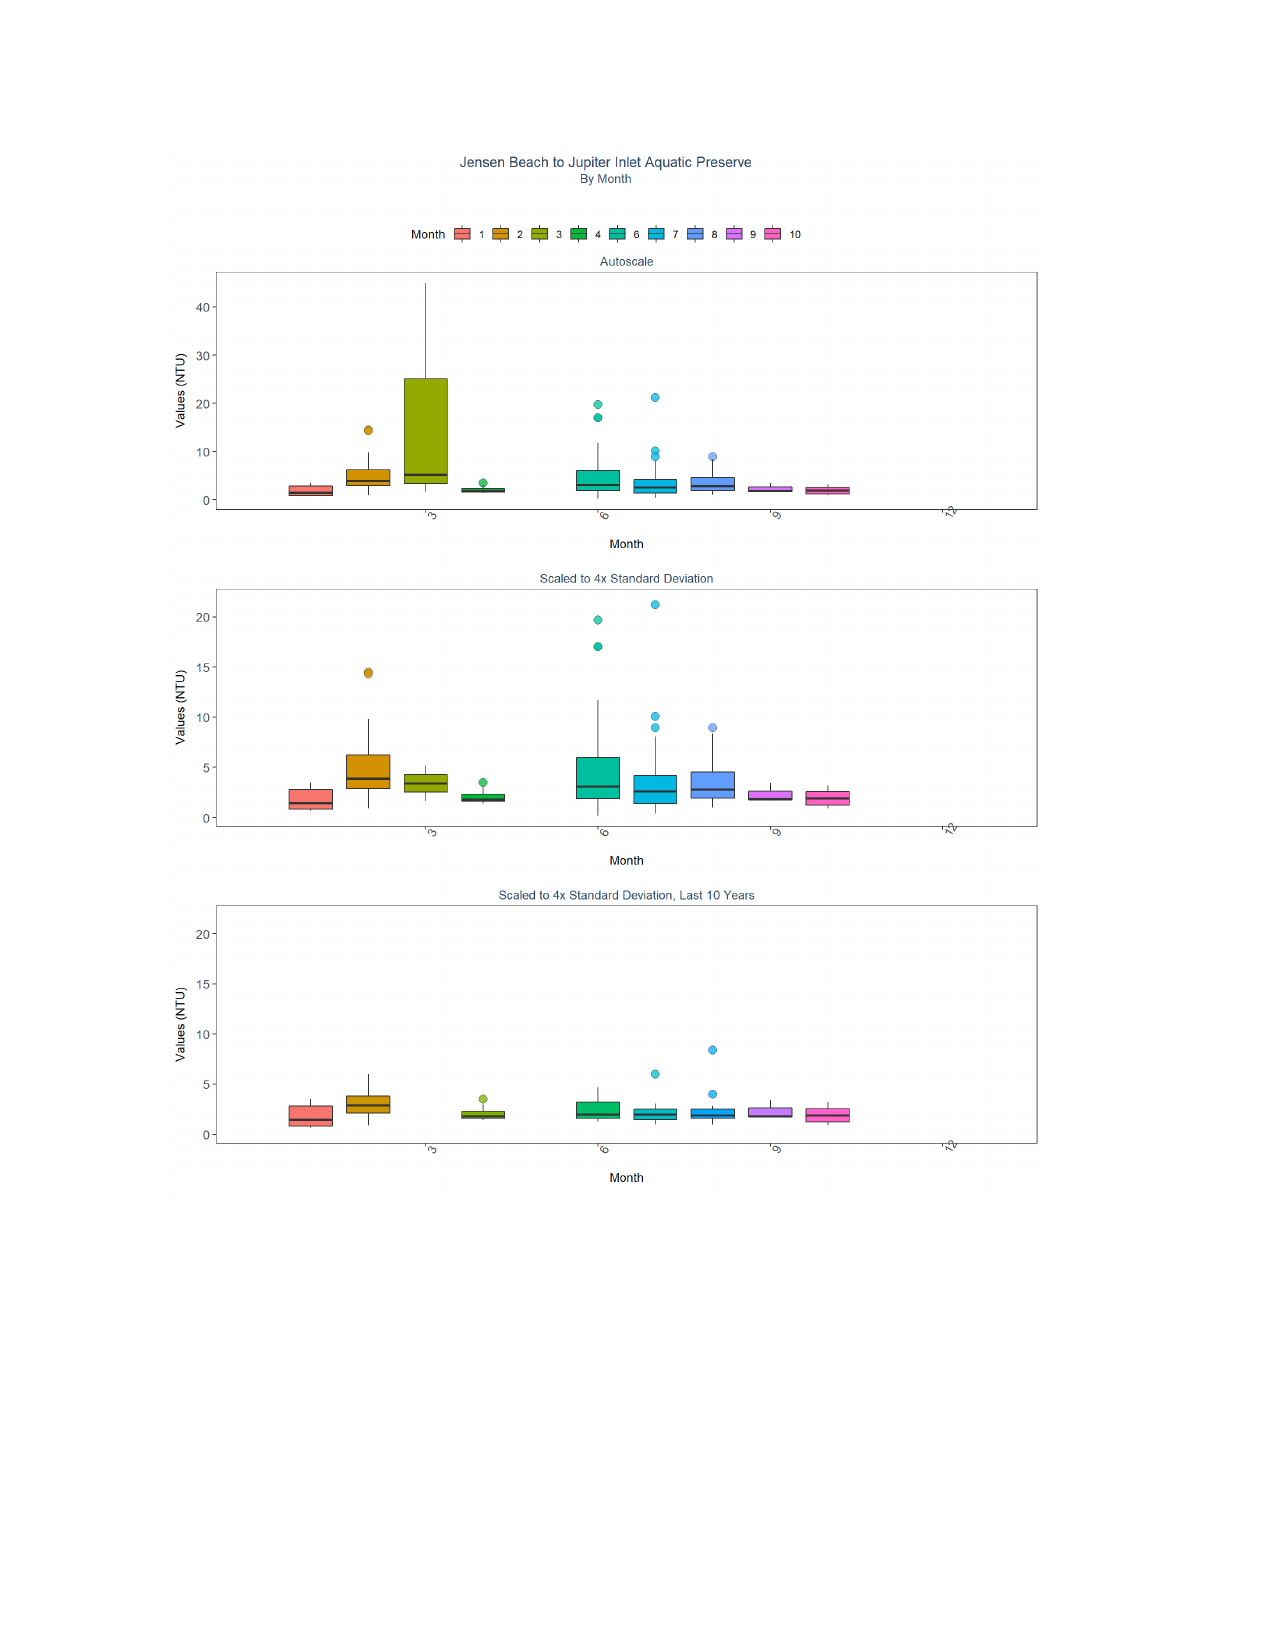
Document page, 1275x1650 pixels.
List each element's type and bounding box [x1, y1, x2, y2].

picture [168, 150, 1044, 1200]
